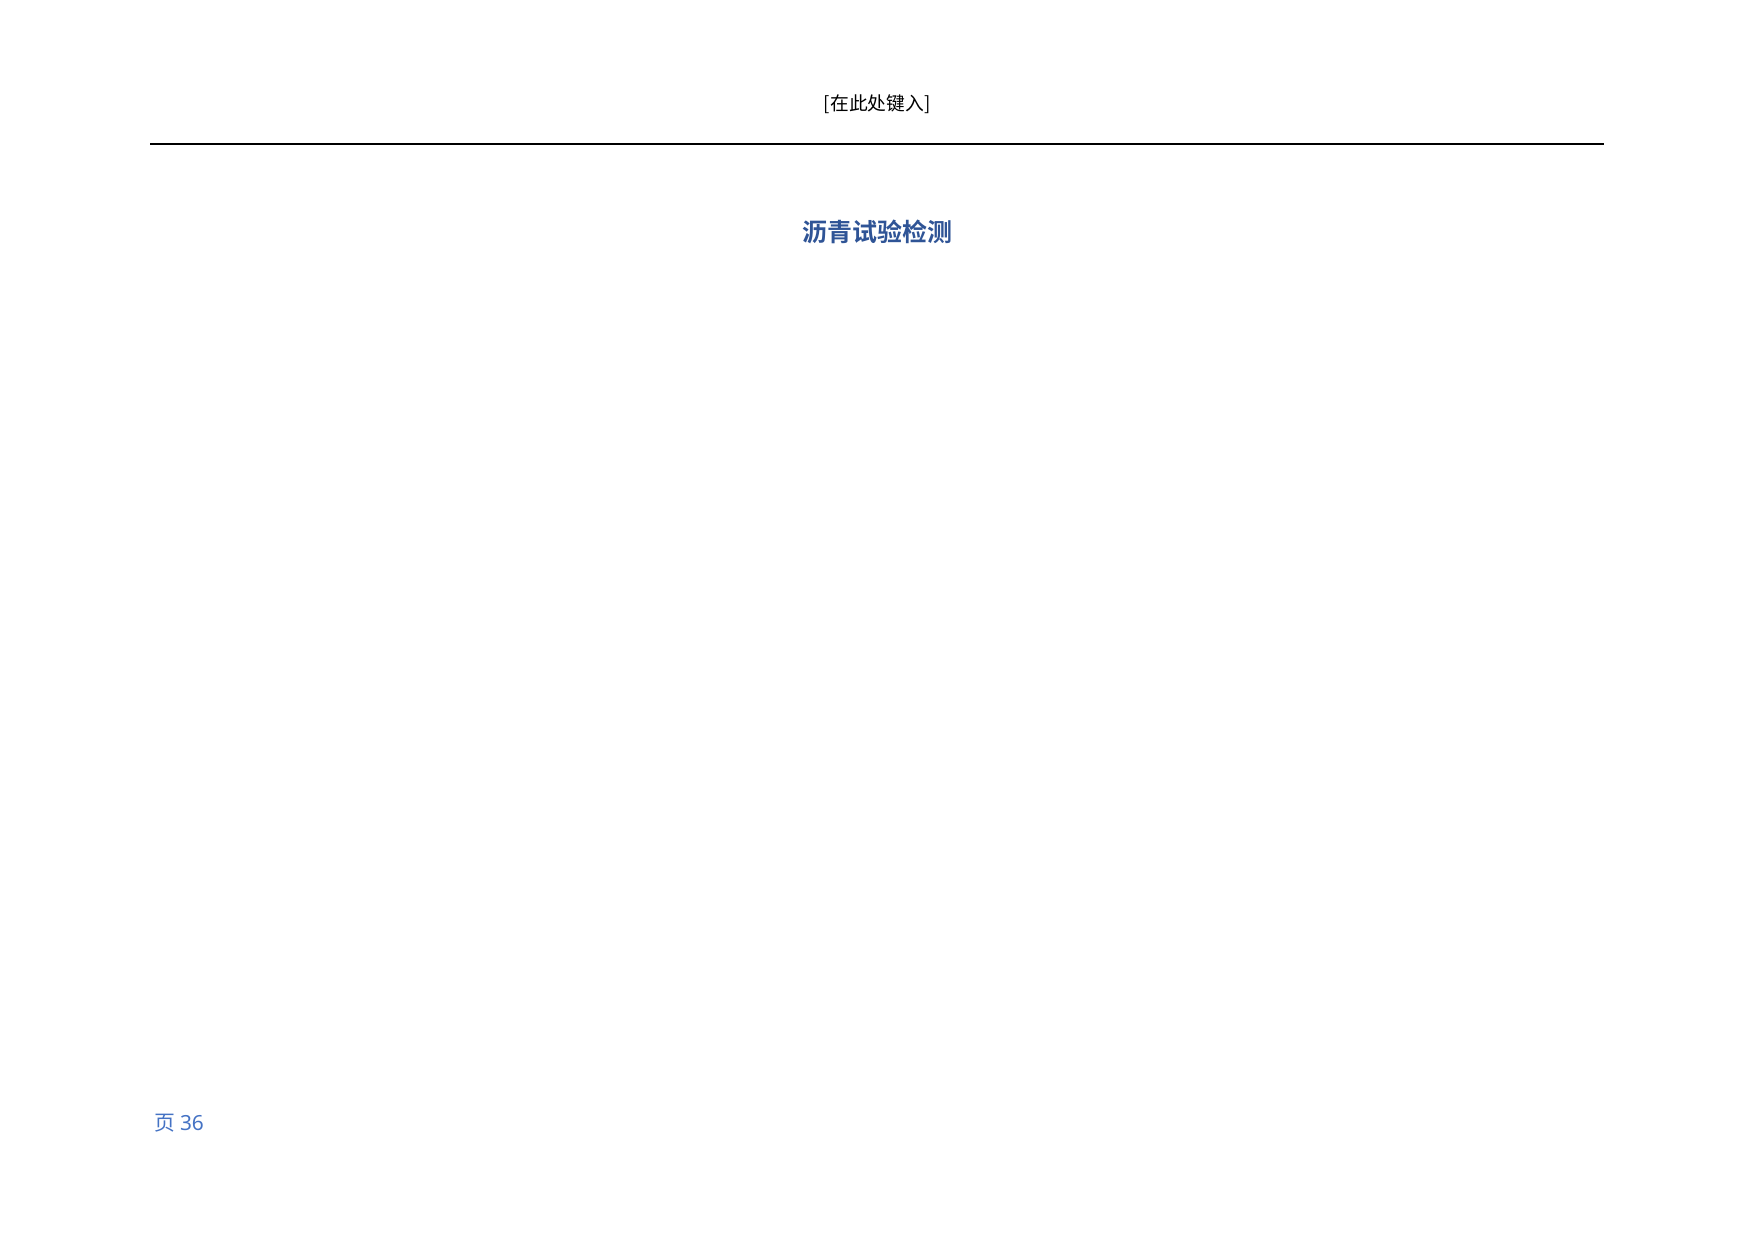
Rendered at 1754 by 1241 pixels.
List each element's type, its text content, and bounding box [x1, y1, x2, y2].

text 沥青试验检测 [150, 198, 1604, 263]
